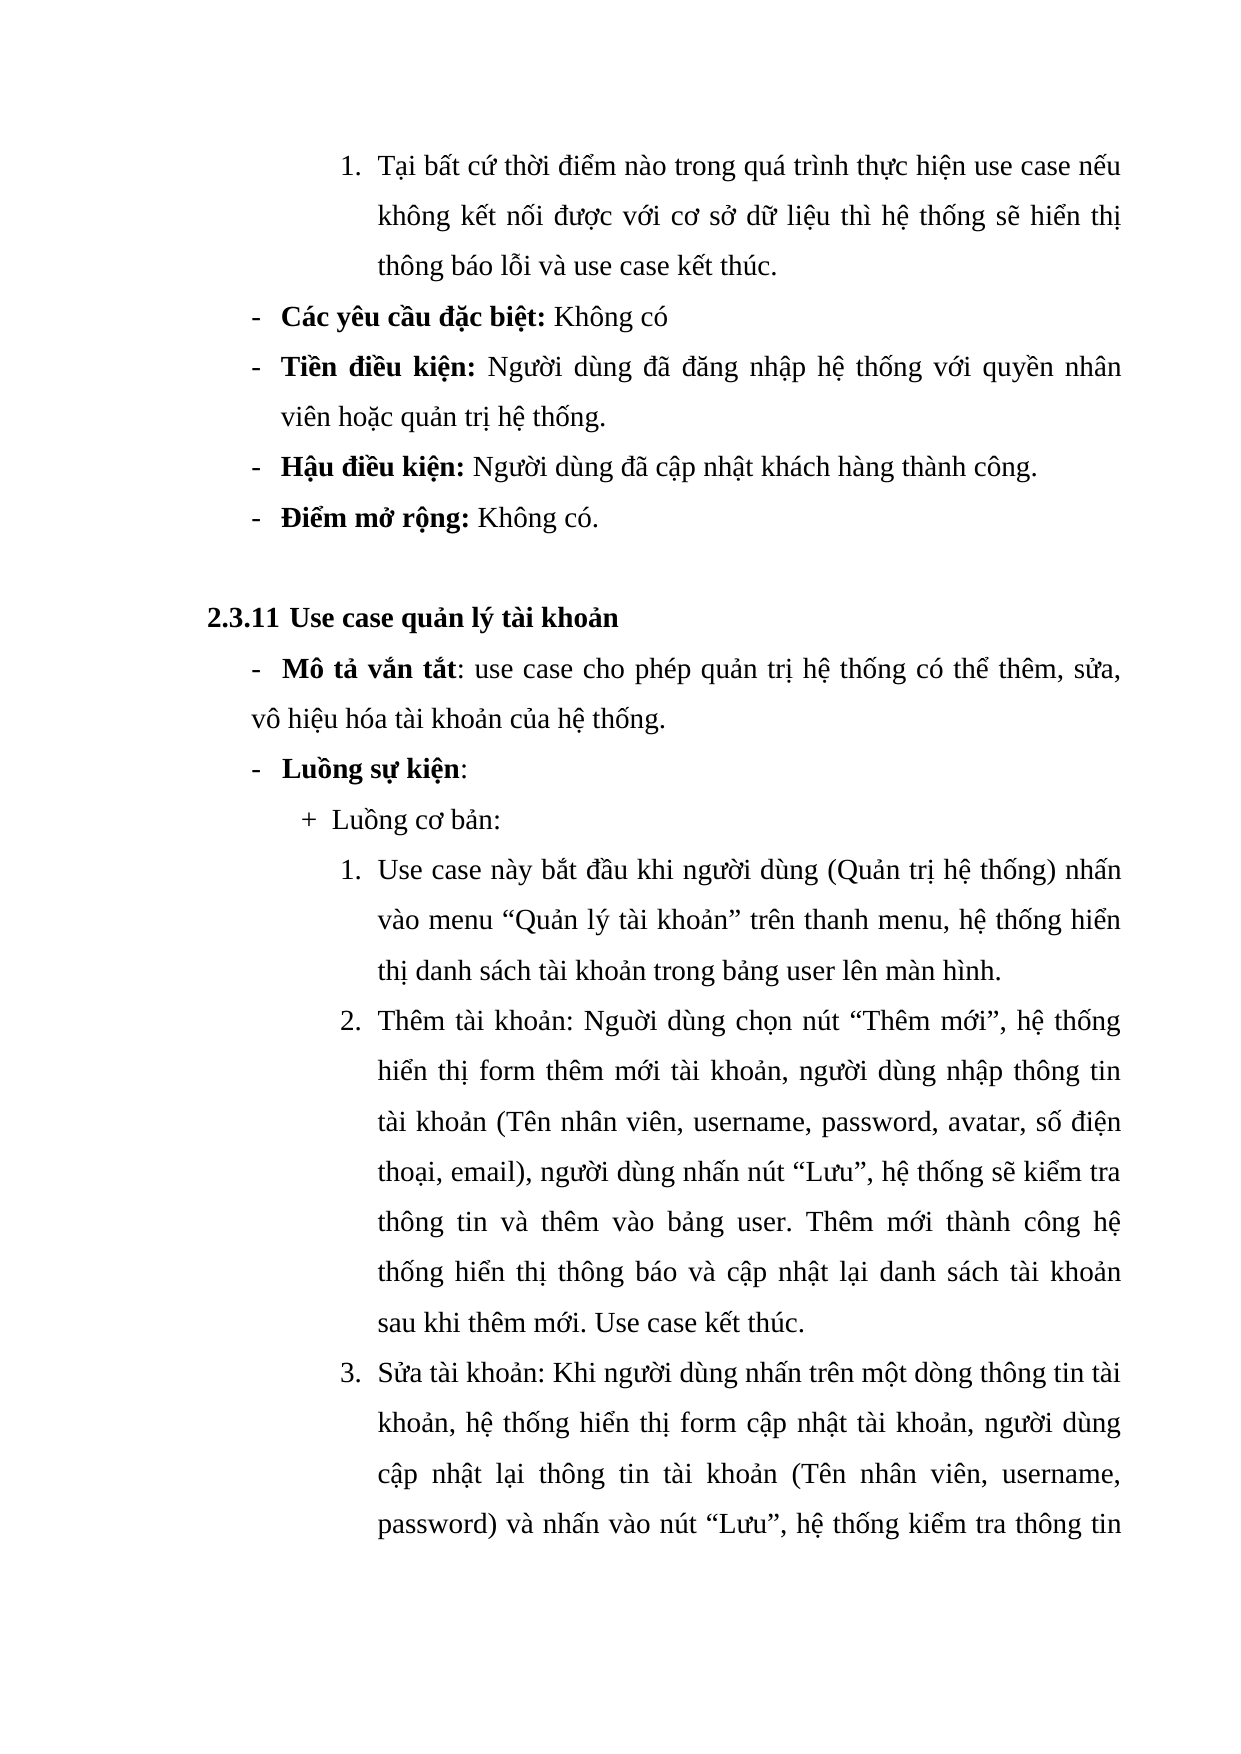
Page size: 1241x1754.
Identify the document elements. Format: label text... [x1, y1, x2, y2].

list Mô tả vắn tắt: use case cho phép quản trị hệ thống có thể thêm, sửa, vô hiệu hóa tài khoản của hệ thống. [251, 651, 1122, 735]
list Các yêu cầu đặc biệt: Không có [251, 299, 1122, 332]
subtitle Use case quản lý tài khoản [207, 601, 1122, 634]
list Use case này bắt đầu khi người dùng (Quản trị hệ thống) nhấn vào menu “Quản lý tài khoản” trên thanh menu, hệ thống hiển thị danh sách tài khoản trong bảng user lên màn hình. [340, 852, 1122, 986]
list Tiền điều kiện: Người dùng đã đăng nhập hệ thống với quyền nhân viên hoặc quản trị hệ thống. [251, 349, 1122, 433]
list + Luồng cơ bản: [289, 802, 1122, 835]
list Hậu điều kiện: Người dùng đã cập nhật khách hàng thành công. [251, 449, 1122, 483]
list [340, 1355, 1122, 1540]
list Thêm tài khoản: Nguời dùng chọn nút “Thêm mới”, hệ thống hiển thị form thêm mới tài khoản, người dùng nhập thông tin tài khoản (Tên nhân viên, username, password, avatar, số điện thoại, email), người dùng nhấn nút “Lưu”, hệ thống sẽ kiểm tra thông tin và thêm vào bảng user. Thêm mới thành công hệ thống hiển thị thông báo và cập nhật lại danh sách tài khoản sau khi thêm mới. Use case kết thúc. [340, 1003, 1122, 1338]
list Tại bất cứ thời điểm nào trong quá trình thực hiện use case nếu không kết nối được với cơ sở dữ liệu thì hệ thống sẽ hiển thị thông báo lỗi và use case kết thúc. [340, 148, 1122, 282]
list Luồng sự kiện: [251, 751, 1122, 785]
list Điểm mở rộng: Không có. [251, 500, 1122, 533]
